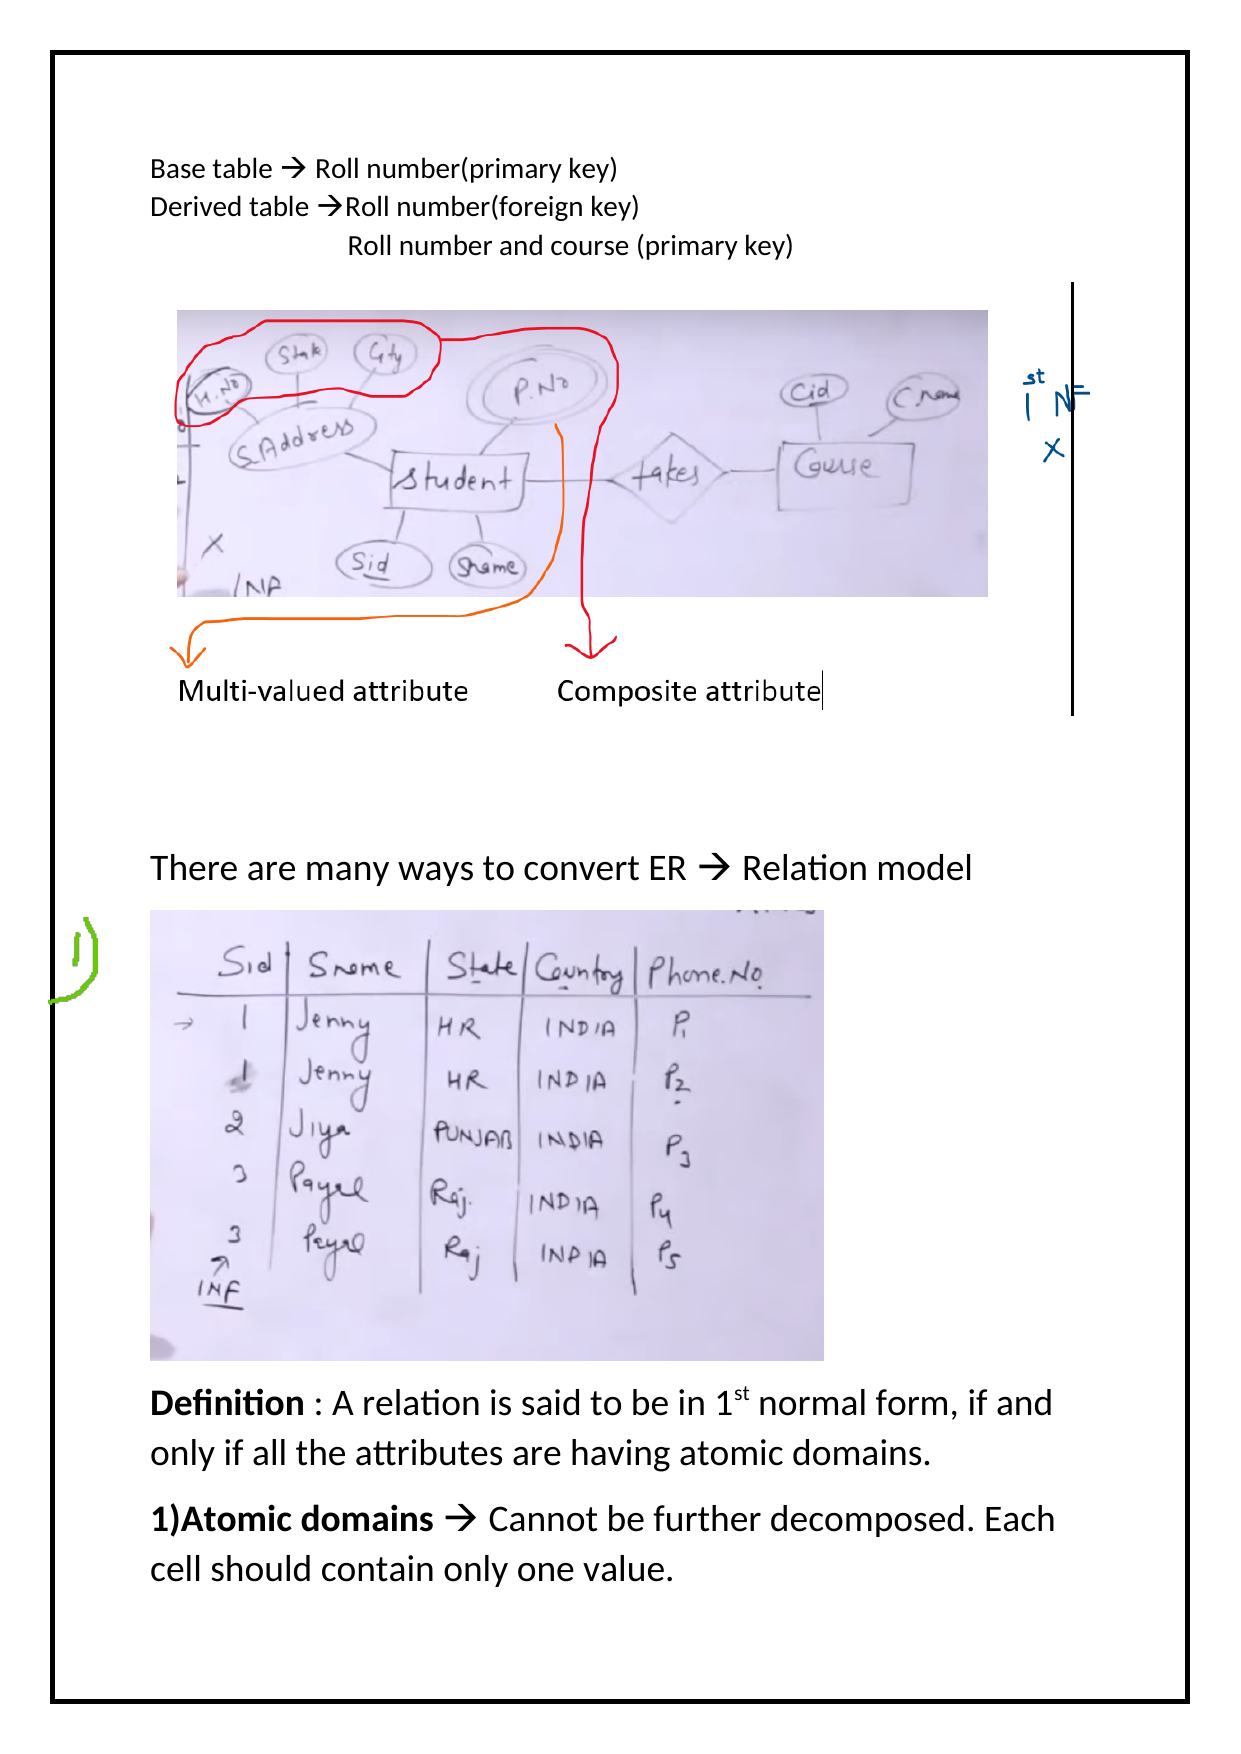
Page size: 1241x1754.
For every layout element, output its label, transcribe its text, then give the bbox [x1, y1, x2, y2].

text There are many ways to convert ER Relation model [150, 844, 1090, 890]
picture [150, 910, 824, 1361]
text Base table Roll number(primary key) Derived table Roll number(foreign key) Roll number and course (primary key) [150, 150, 1090, 262]
picture [48, 917, 98, 1005]
picture [150, 282, 1091, 716]
text Definition : A relation is said to be in 1st normal form, if and only if all the attributes are having atomic domains. [150, 1379, 1090, 1475]
text 1)Atomic domains Cannot be further decomposed. Each cell should contain only one value. [150, 1495, 1090, 1590]
